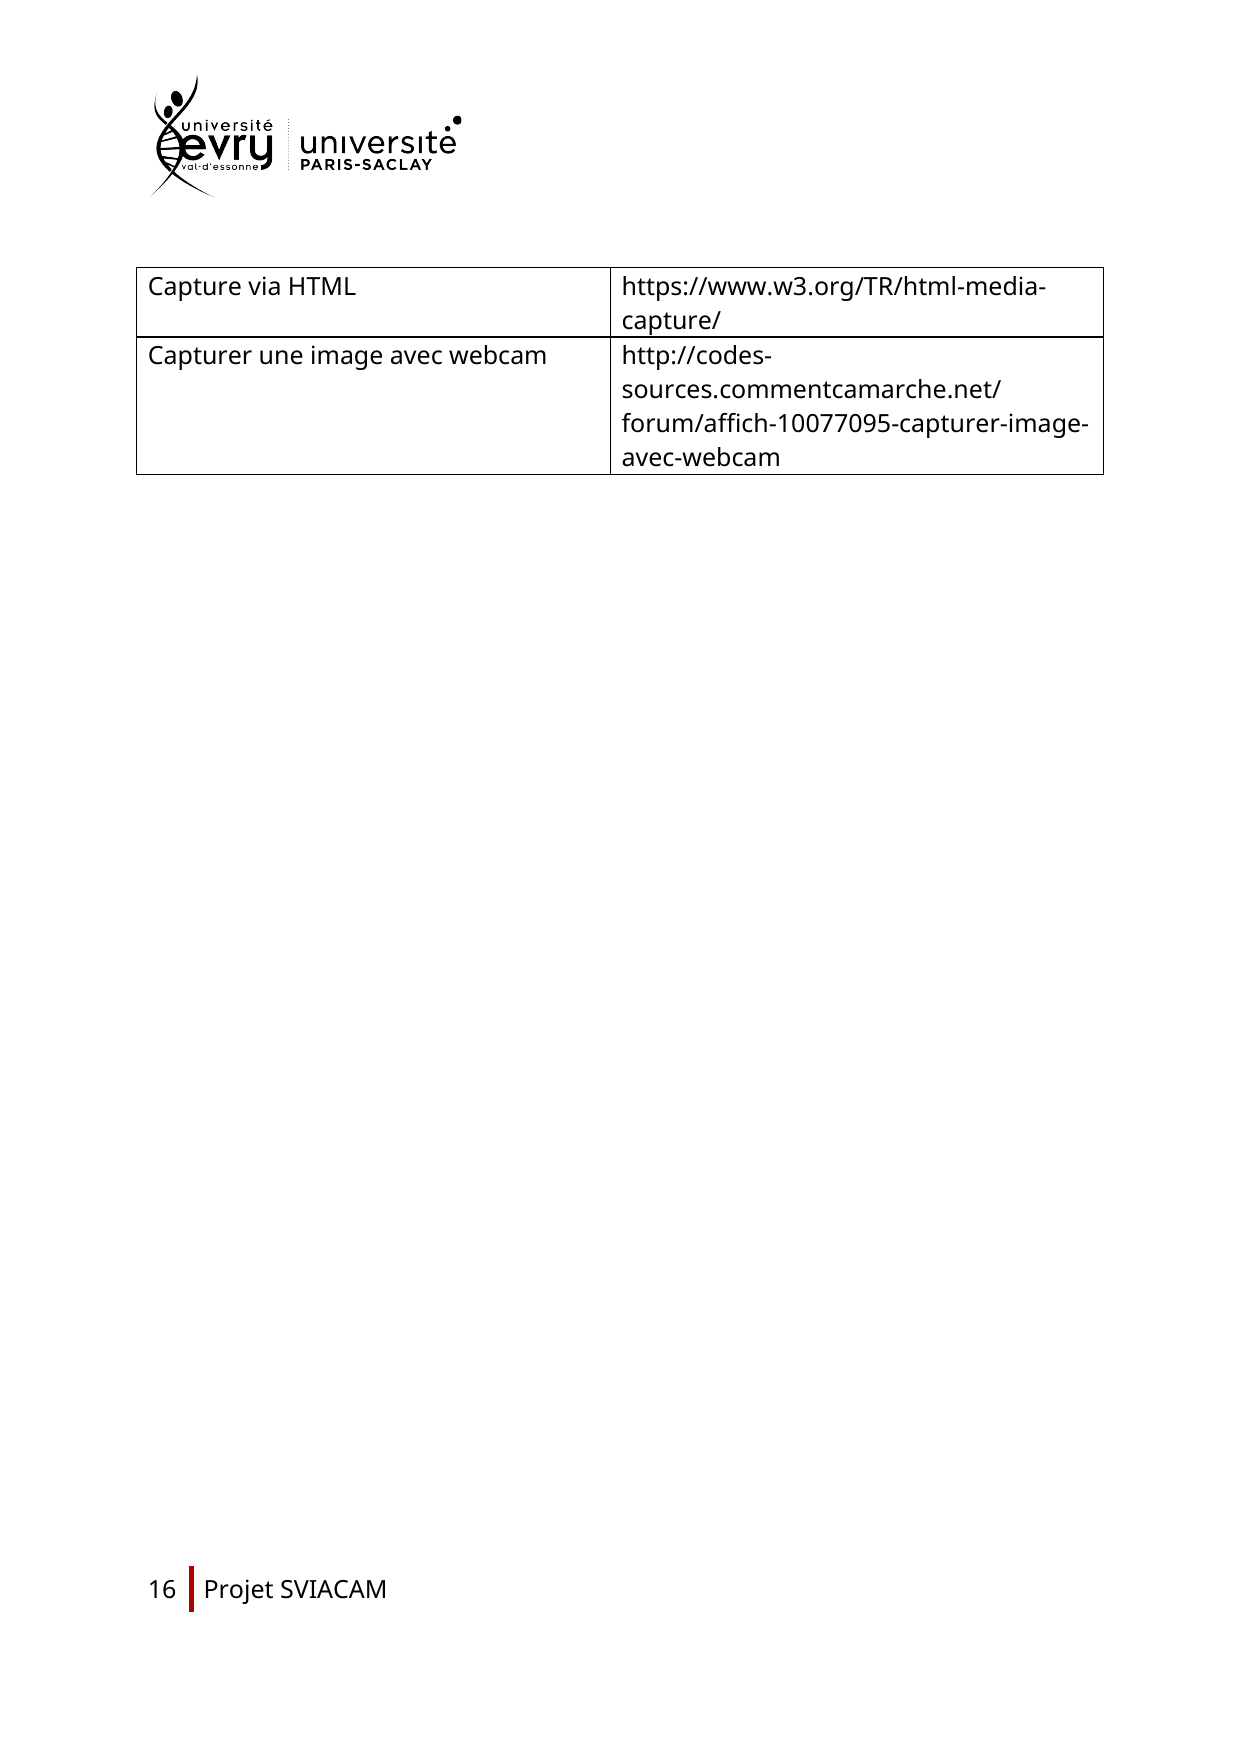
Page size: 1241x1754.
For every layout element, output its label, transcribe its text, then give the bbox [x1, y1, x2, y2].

table_cell Capture via HTML [137, 268, 610, 336]
table_cell Capturer une image avec webcam [137, 338, 610, 474]
table_cell https://www.w3.org/TR/html-media-capture/ [611, 268, 1103, 336]
table_cell http://codes-sources.commentcamarche.net/forum/affich-10077095-capturer-image-avec-webcam [611, 338, 1103, 474]
picture [147, 73, 462, 199]
